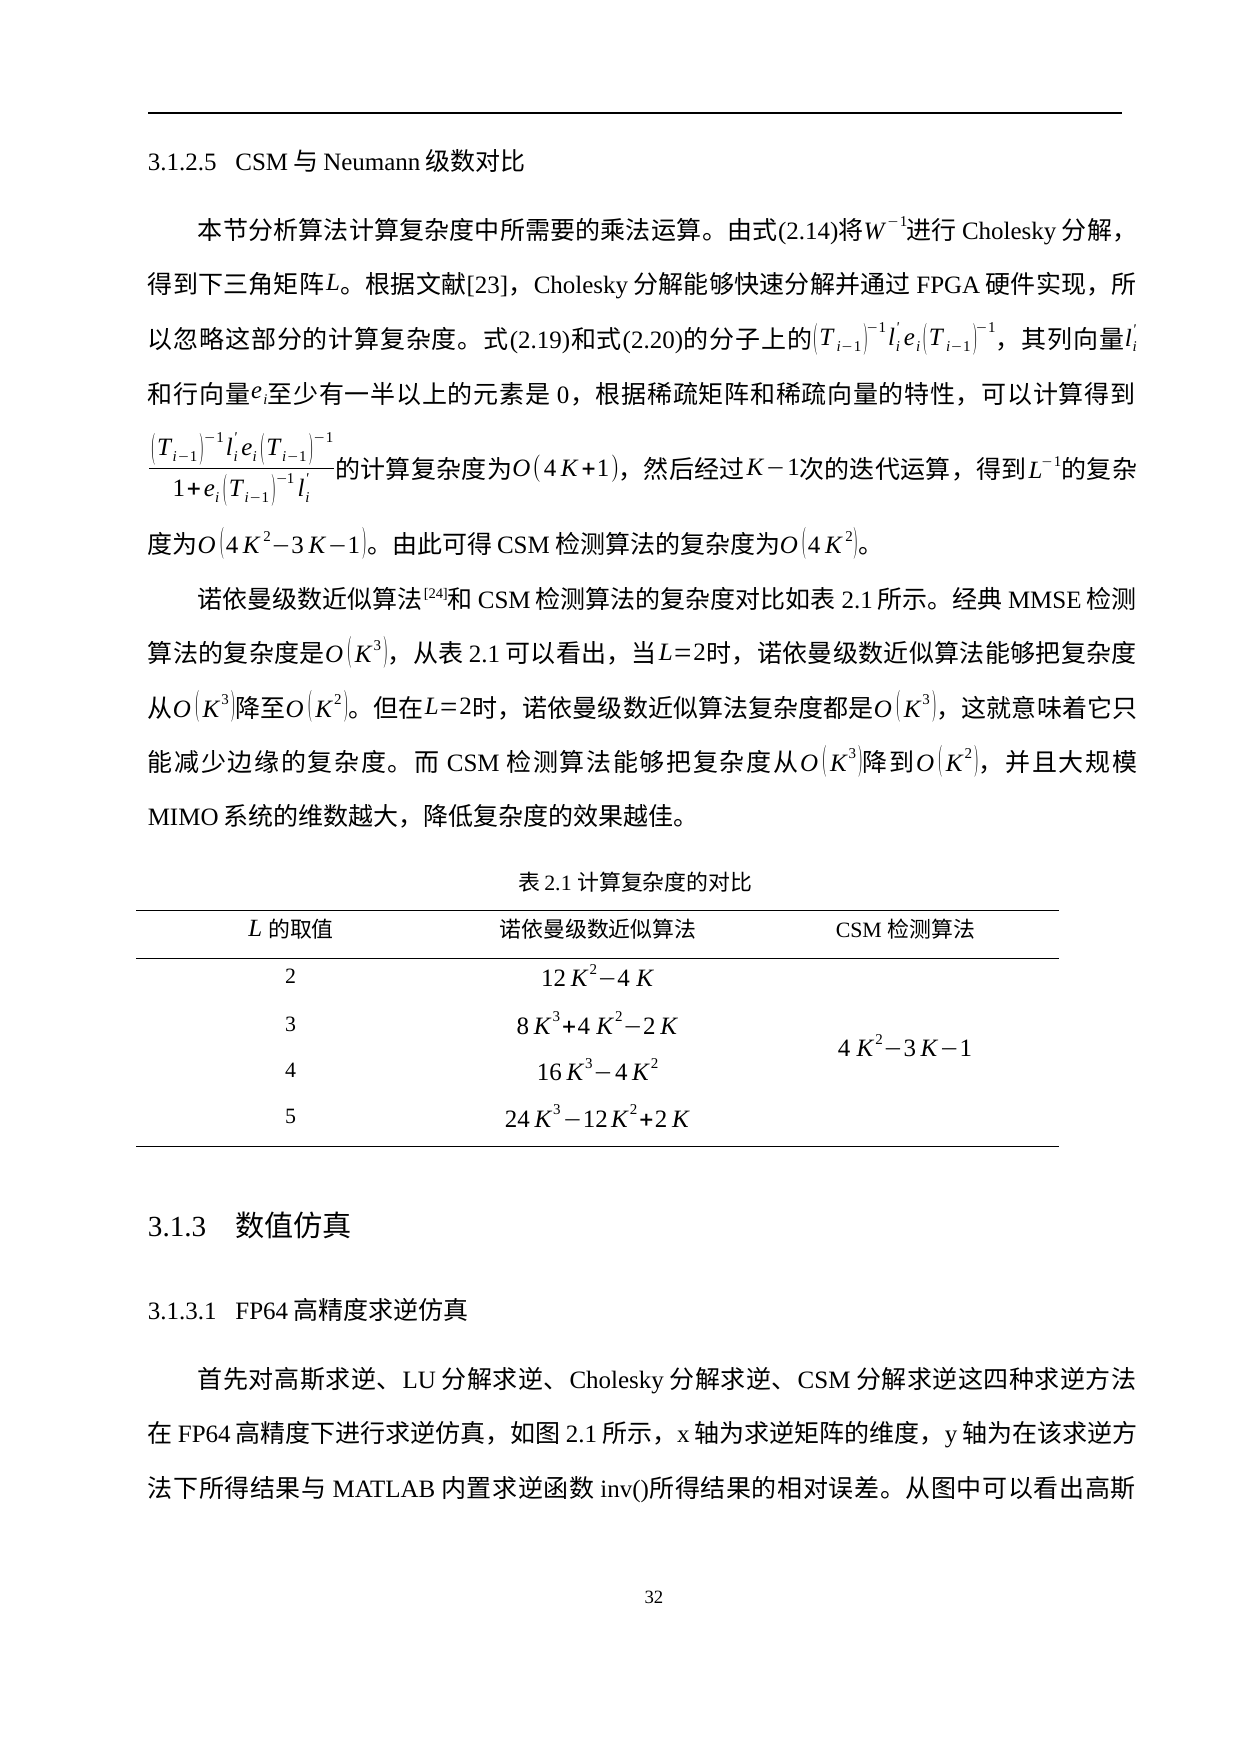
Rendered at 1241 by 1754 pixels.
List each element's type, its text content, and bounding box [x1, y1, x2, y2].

table_cell [444, 959, 751, 1005]
table_cell 3 [136, 1005, 444, 1053]
subtitle 3.1.3 数值仿真 [148, 1190, 1122, 1258]
table_cell [444, 1099, 751, 1146]
table_cell 4 [136, 1053, 444, 1099]
list 3.1.3.1 FP64高精度求逆仿真 [148, 1275, 1122, 1343]
table_cell [751, 959, 1059, 1146]
text 表2.1 计算复杂度的对比 [148, 864, 1122, 898]
table_header 的取值 [136, 911, 444, 958]
list 3.1.2.5 CSM与Neumann级数对比 [148, 125, 1122, 193]
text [148, 1359, 1137, 1504]
table_cell [444, 1053, 751, 1099]
table_header CSM 检测算法 [751, 911, 1059, 958]
text 本节分析算法计算复杂度中所需要的乘法运算。由式(2.14)将进行Cholesky分解，得到下三角矩阵。根据文献[23]，Cholesky分解能够快速分解并通过FPGA硬件实现，所以忽略这部分的计算复杂度。式(2.19)和式(2.20)的分子上的，其列向量和行向量至少有一半以上的元素是0，根据稀疏矩阵和稀疏向量的特性，可以计算得到的计算复杂度为，然后经过次的迭代运算，得到的复杂度为。由此可得CSM检测算法的复杂度为。 [148, 210, 1137, 561]
table_cell 2 [136, 959, 444, 1005]
table_header 诺依曼级数近似算法 [444, 911, 751, 958]
text 诺依曼级数近似算法[24]和CSM检测算法的复杂度对比如表2.1所示。经典MMSE检测算法的复杂度是，从表2.1可以看出，当时，诺依曼级数近似算法能够把复杂度从降至。但在时，诺依曼级数近似算法复杂度都是，这就意味着它只能减少边缘的复杂度。而CSM检测算法能够把复杂度从降到，并且大规模MIMO系统的维数越大，降低复杂度的效果越佳。 [148, 579, 1137, 833]
table_cell 5 [136, 1099, 444, 1146]
table_cell [444, 1005, 751, 1053]
